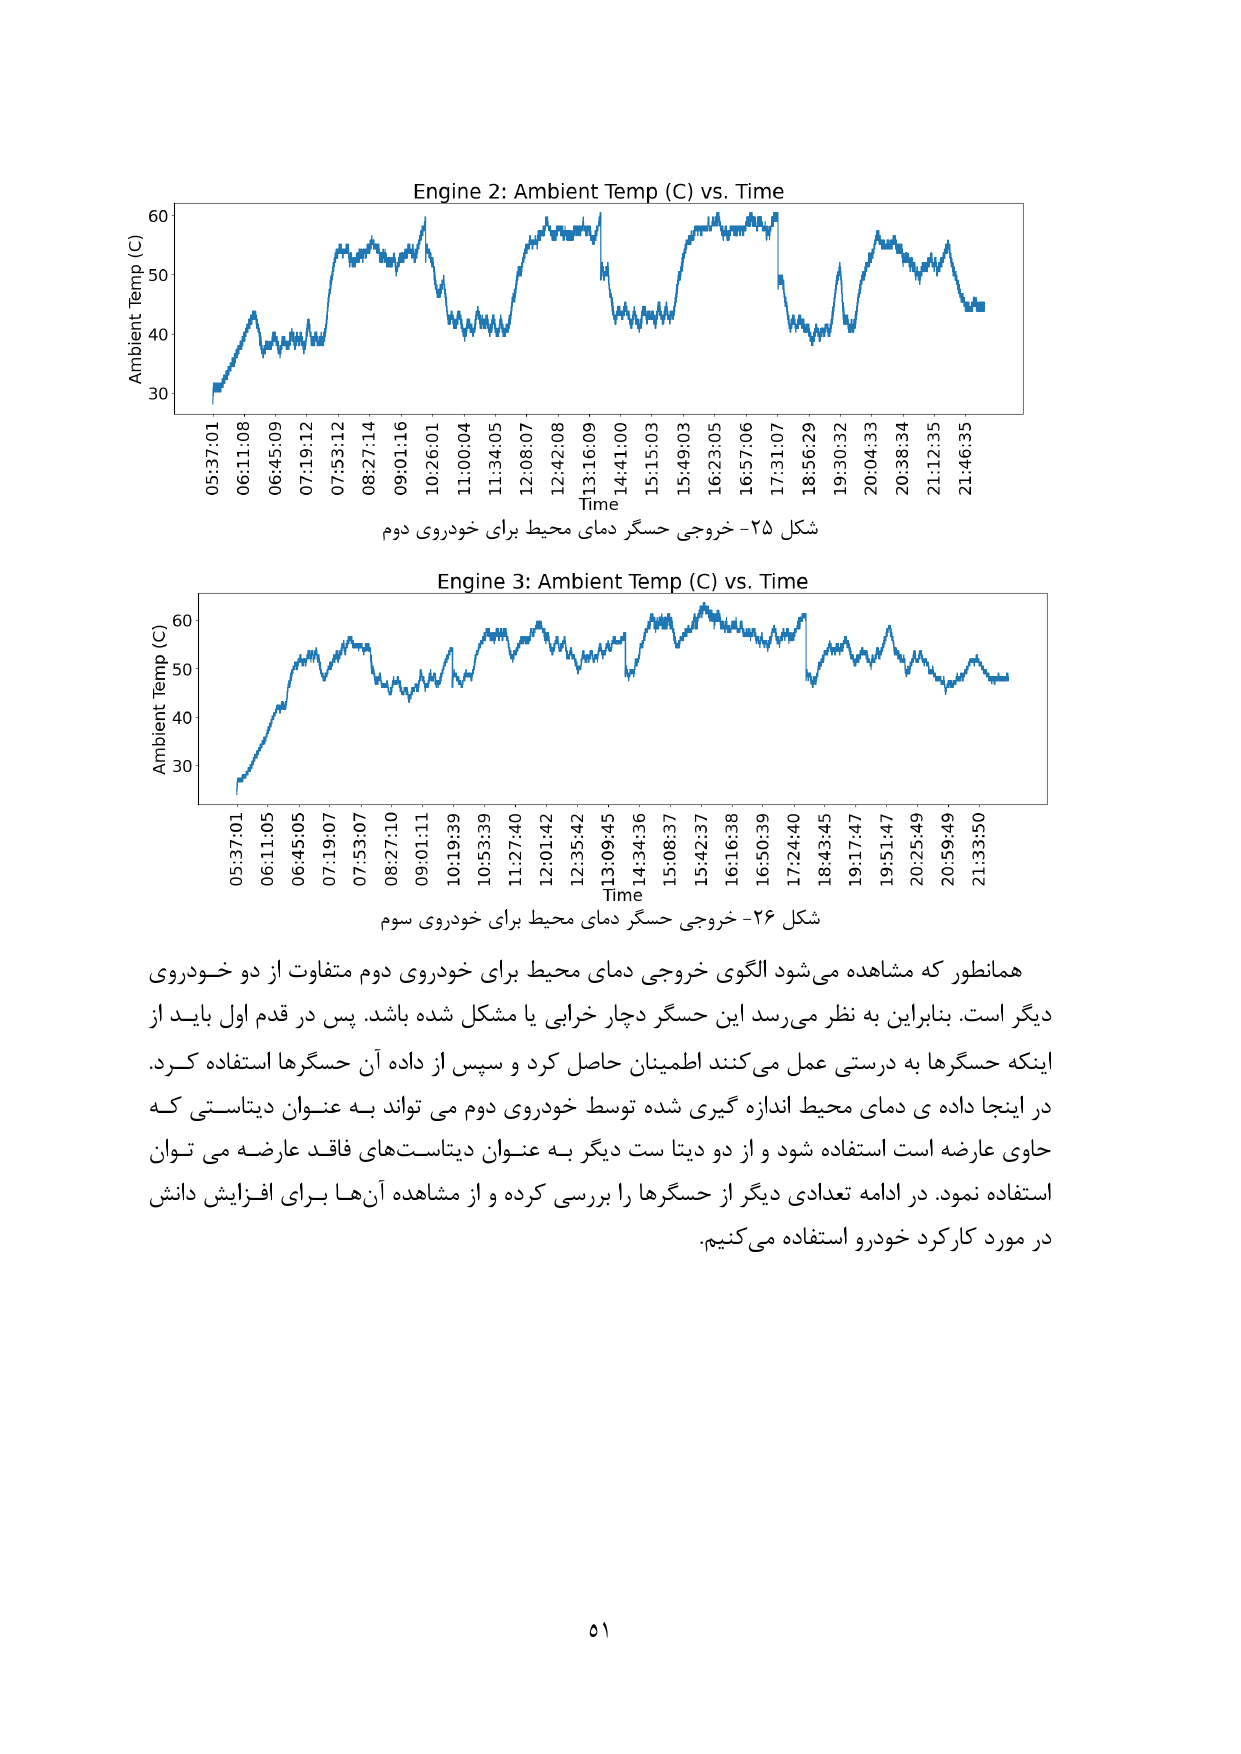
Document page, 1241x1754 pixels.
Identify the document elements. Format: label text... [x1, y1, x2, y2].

text شکل 25- خروجی حسگر دمای محیط برای خودروی دوم [148, 518, 1051, 543]
picture [123, 177, 1028, 518]
text همانطور که مشاهده می‌شود الگوی خروجی دمای محیط برای خودروی دوم متفاوت از دو خودروی دیگر است. بنابراین به نظر می‌رسد این حسگر دچار خرابی یا مشکل شده باشد. پس در قدم اول باید از اینکه حسگرها به درستی عمل می‎‌کنند اطمینان حاصل کرد و سپس از داده آن حسگرها استفاده کرد. در اینجا داده ی دمای محیط اندازه گیری شده توسط خودروی دوم می تواند به عنوان دیتاستی که حاوی عارضه است استفاده شود و از دو دیتا ست دیگر به عنوان دیتاست‌های فاقد عارضه می توان استفاده نمود. در ادامه تعدادی دیگر از حسگرها را بررسی کرده و از مشاهده آن‌ها برای افزایش دانش در مورد کارکرد خودرو استفاده می‌کنیم. [148, 958, 1051, 1254]
text شکل 26- خروجی حسگر دمای محیط برای خودروی سوم [148, 909, 1051, 933]
picture [147, 567, 1052, 909]
